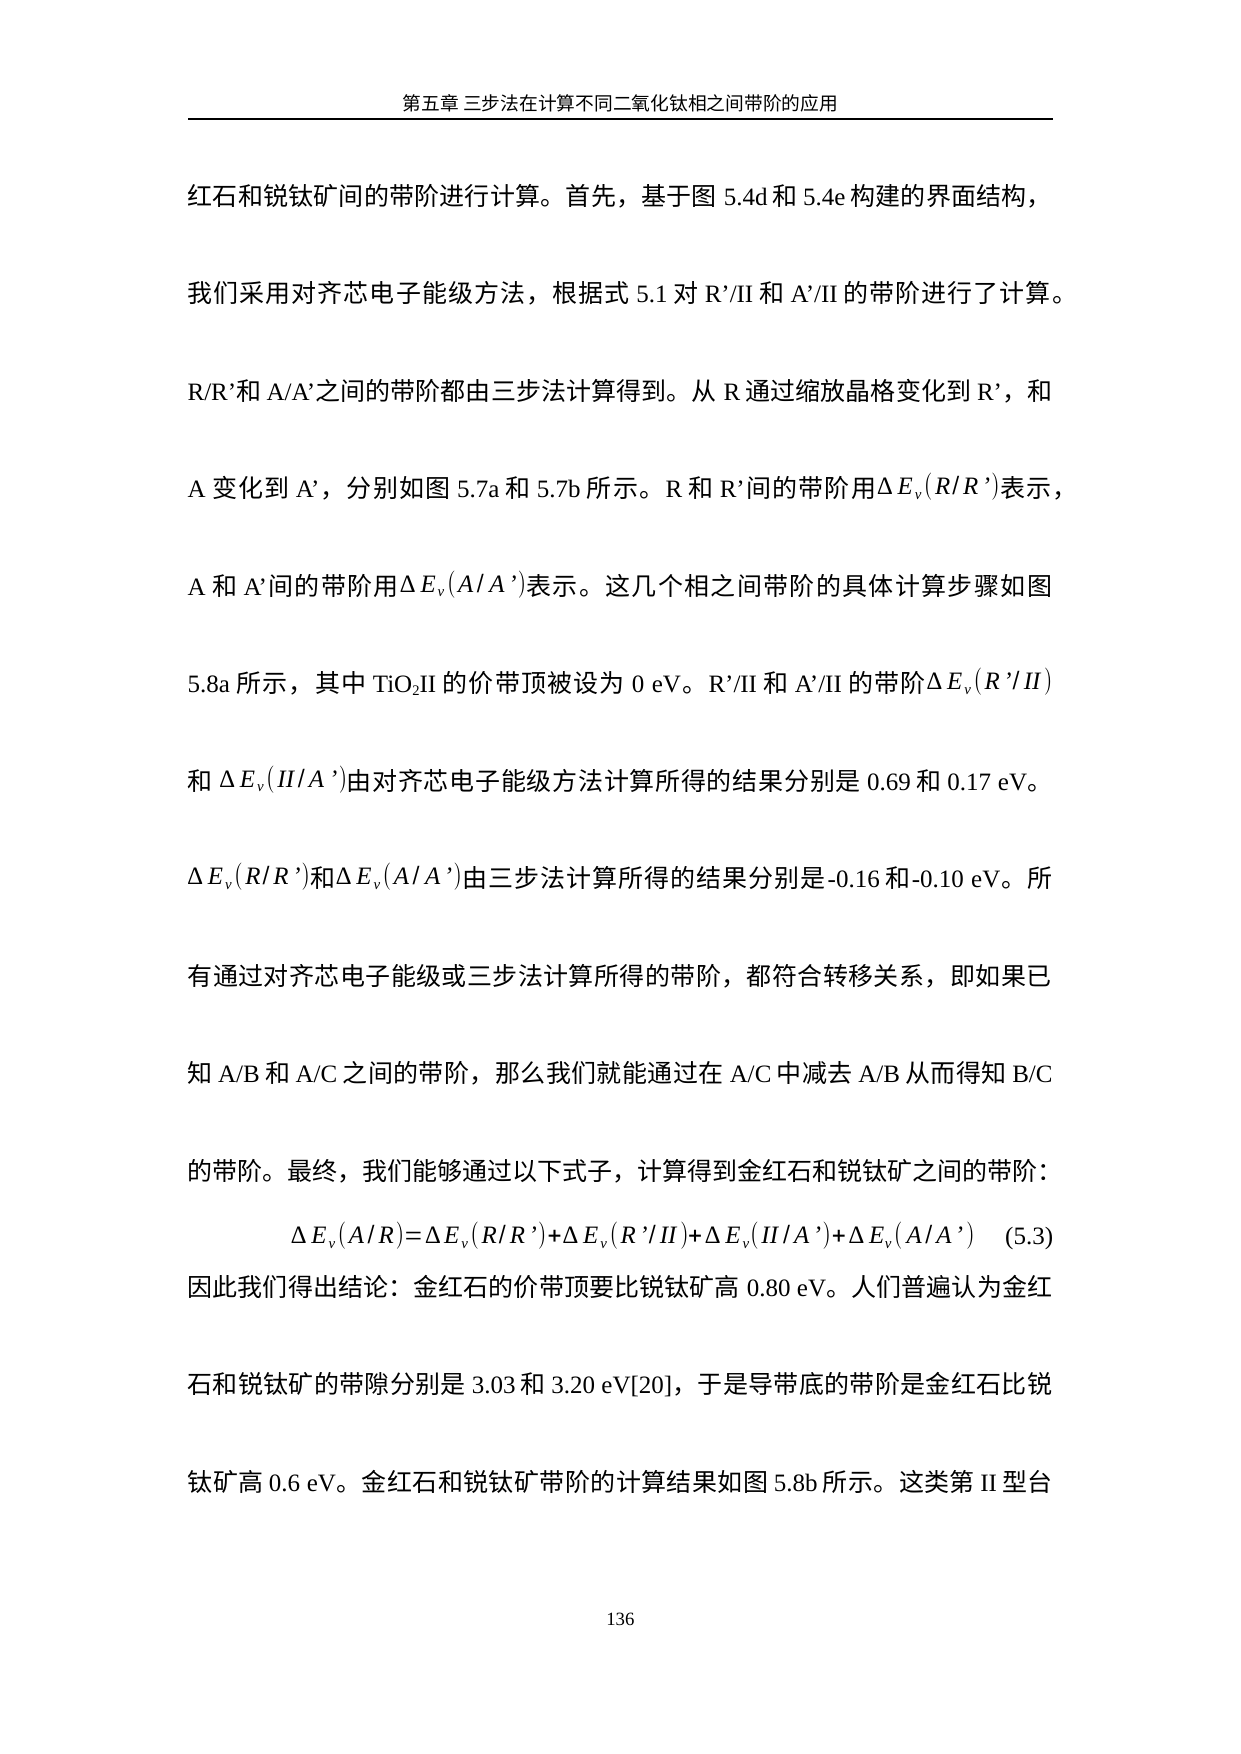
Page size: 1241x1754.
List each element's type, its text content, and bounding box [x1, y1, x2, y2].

text (5.3) [187, 1220, 1053, 1253]
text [187, 162, 1053, 1202]
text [187, 1253, 1053, 1513]
